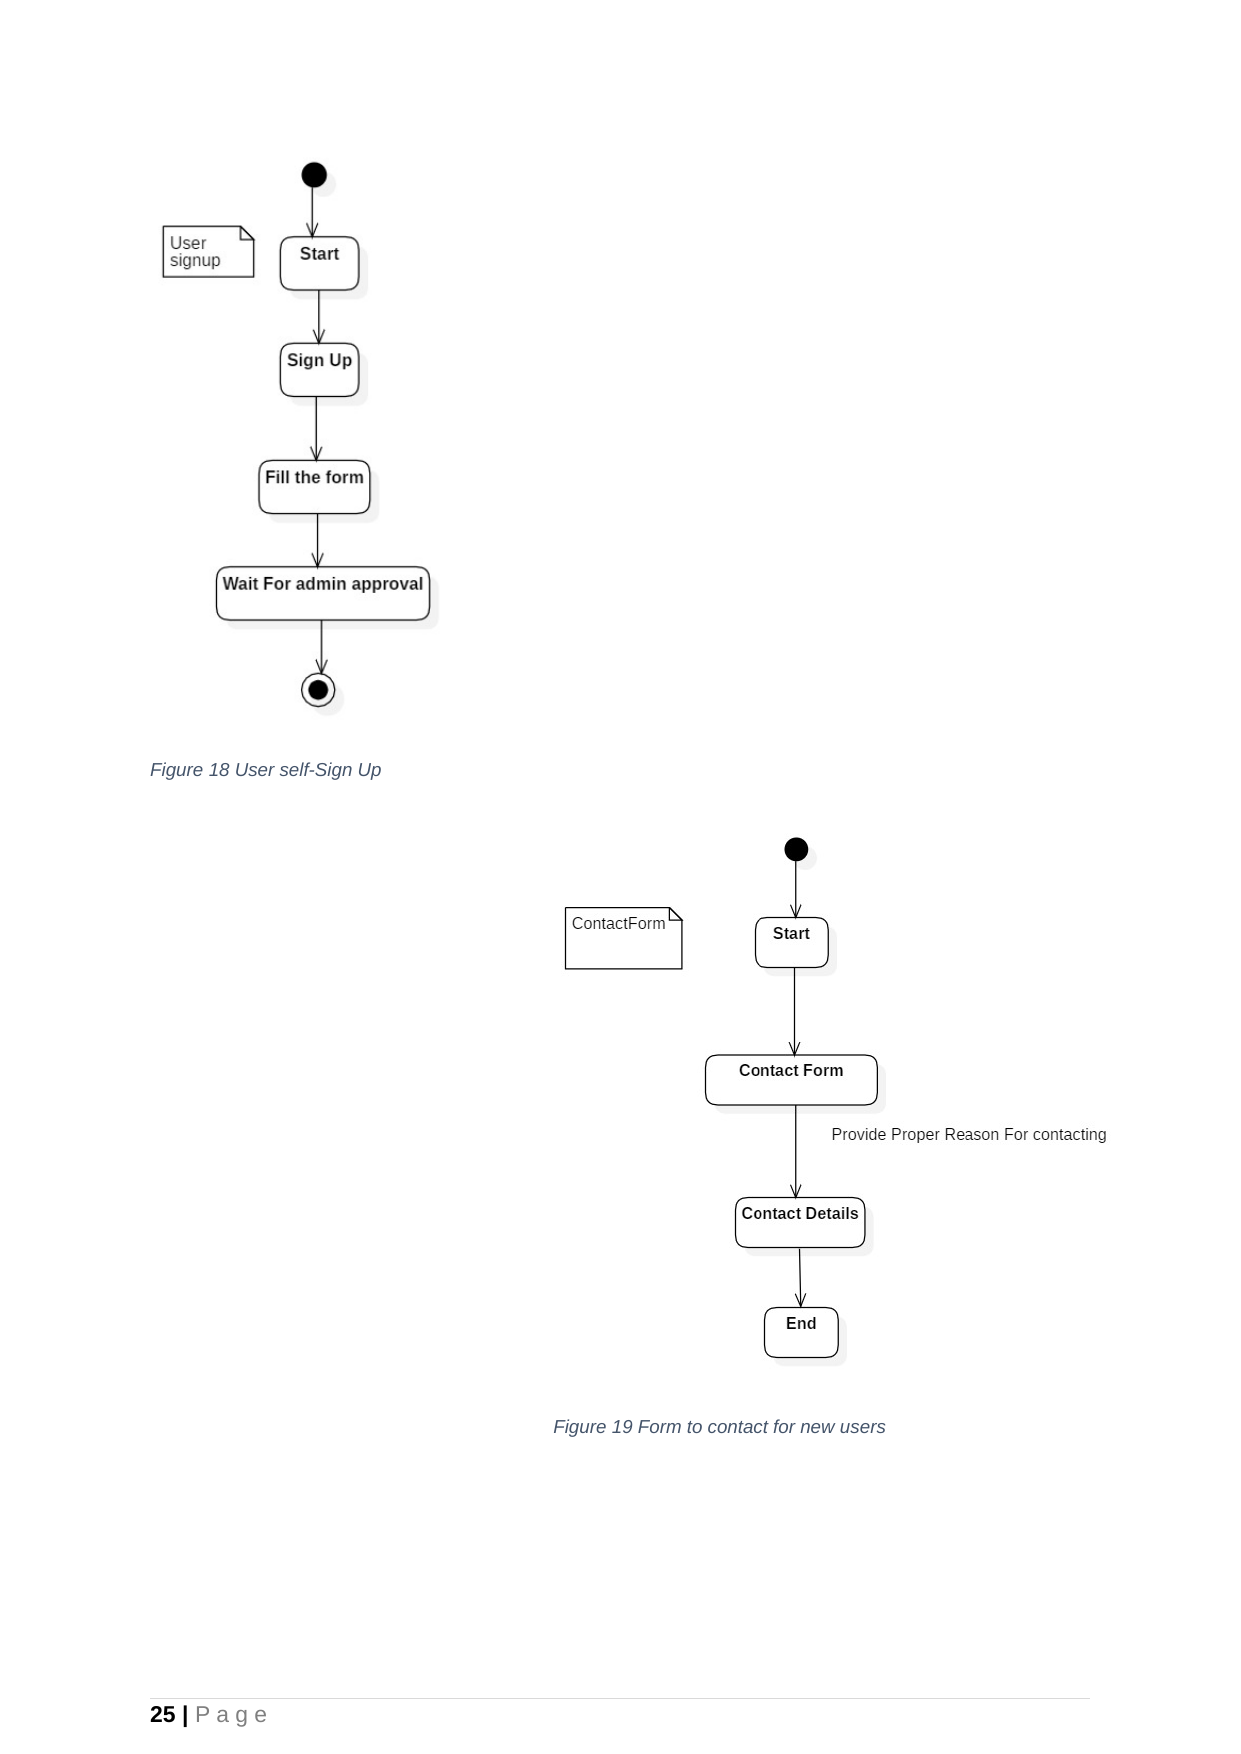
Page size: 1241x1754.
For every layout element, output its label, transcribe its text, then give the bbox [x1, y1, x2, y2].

picture [553, 825, 1172, 1407]
picture [150, 150, 482, 759]
text Figure 18 User self-Sign Up [150, 758, 1090, 780]
